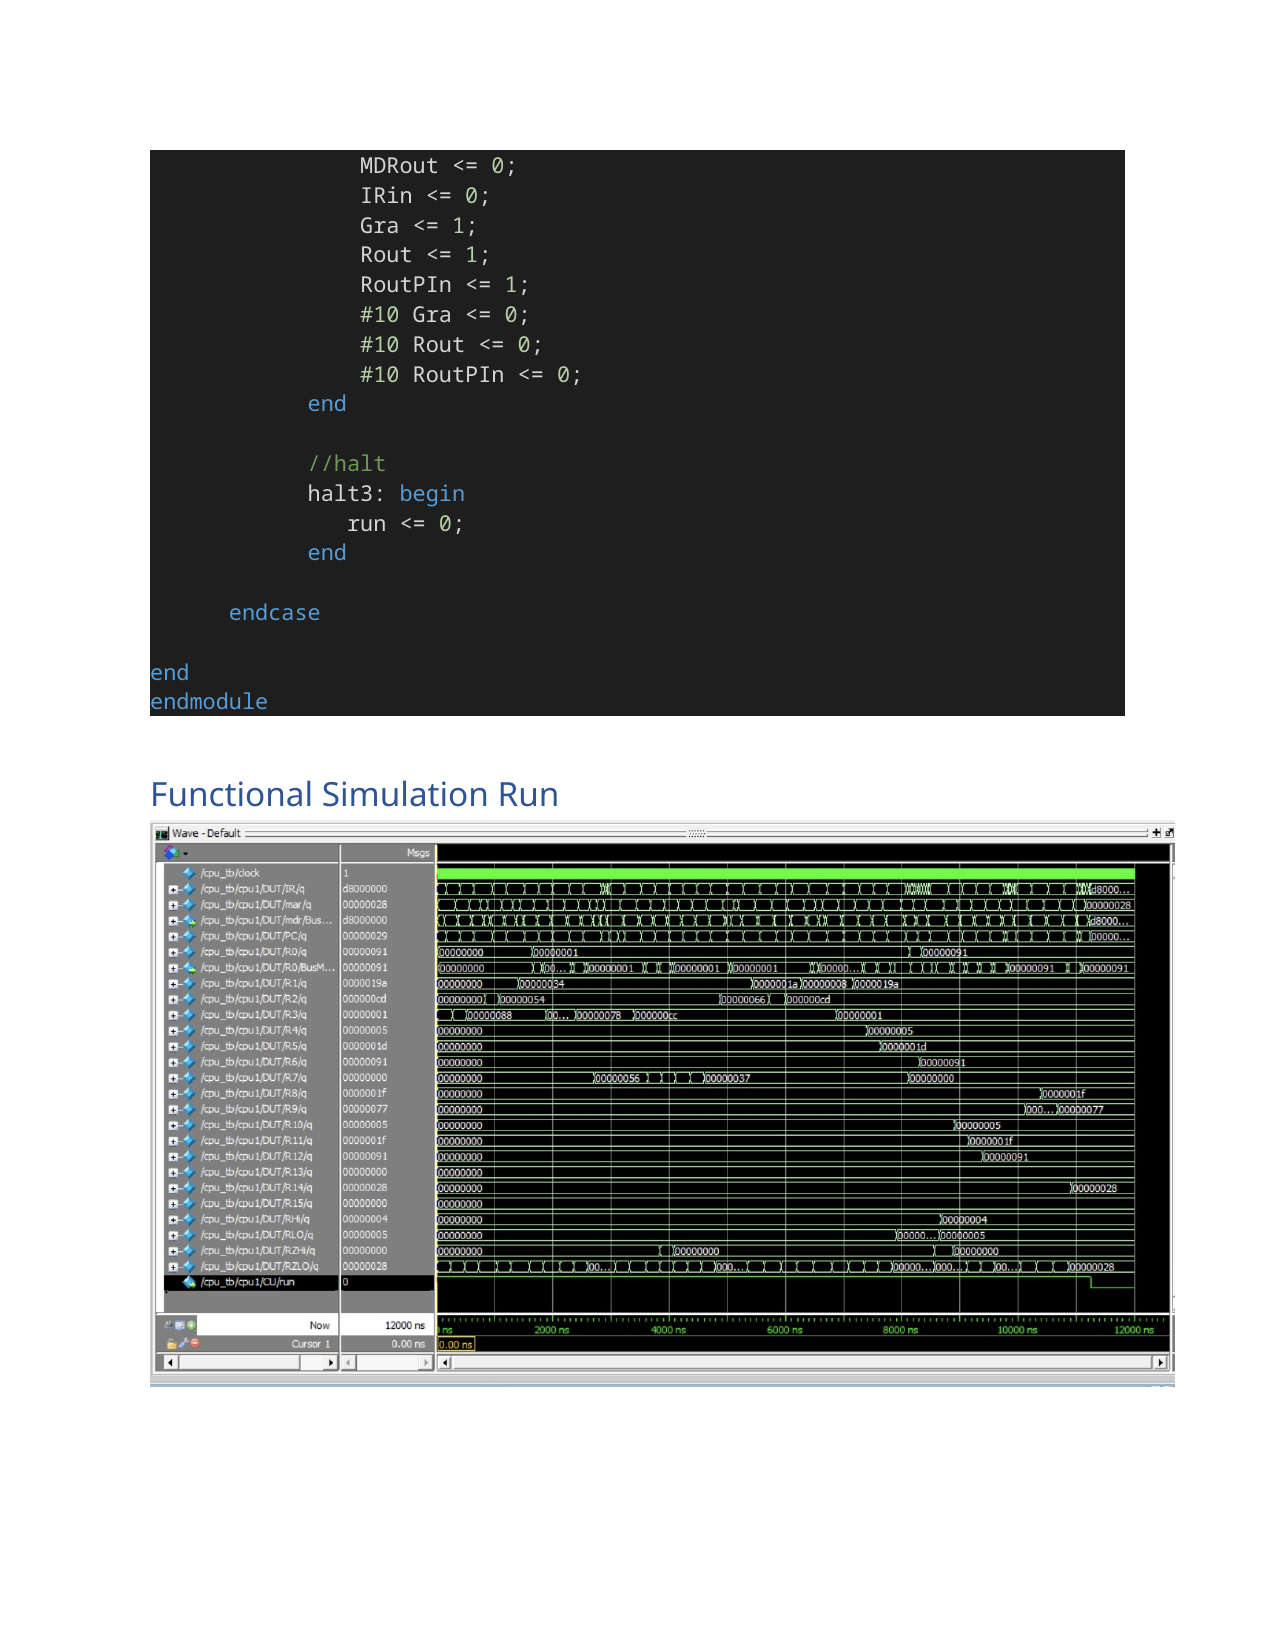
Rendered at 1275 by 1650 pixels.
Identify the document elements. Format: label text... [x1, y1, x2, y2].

picture [150, 820, 1175, 1387]
text halt3: begin [150, 478, 1125, 507]
text MDRout <= 0; [150, 150, 1125, 180]
subtitle Functional Simulation Run [150, 771, 1125, 817]
text Gra <= 1; [150, 209, 1125, 239]
text end [150, 537, 1125, 567]
text end [150, 388, 1125, 418]
text RoutPIn <= 1; [150, 269, 1125, 299]
text #10 Rout <= 0; [150, 329, 1125, 358]
text run <= 0; [150, 507, 1125, 537]
text end [150, 656, 1125, 686]
text endmodule [150, 686, 1125, 716]
text Rout <= 1; [150, 239, 1125, 269]
text #10 RoutPIn <= 0; [150, 358, 1125, 388]
text IRin <= 0; [150, 180, 1125, 209]
text endcase [150, 597, 1125, 627]
text #10 Gra <= 0; [150, 299, 1125, 329]
text //halt [150, 448, 1125, 478]
